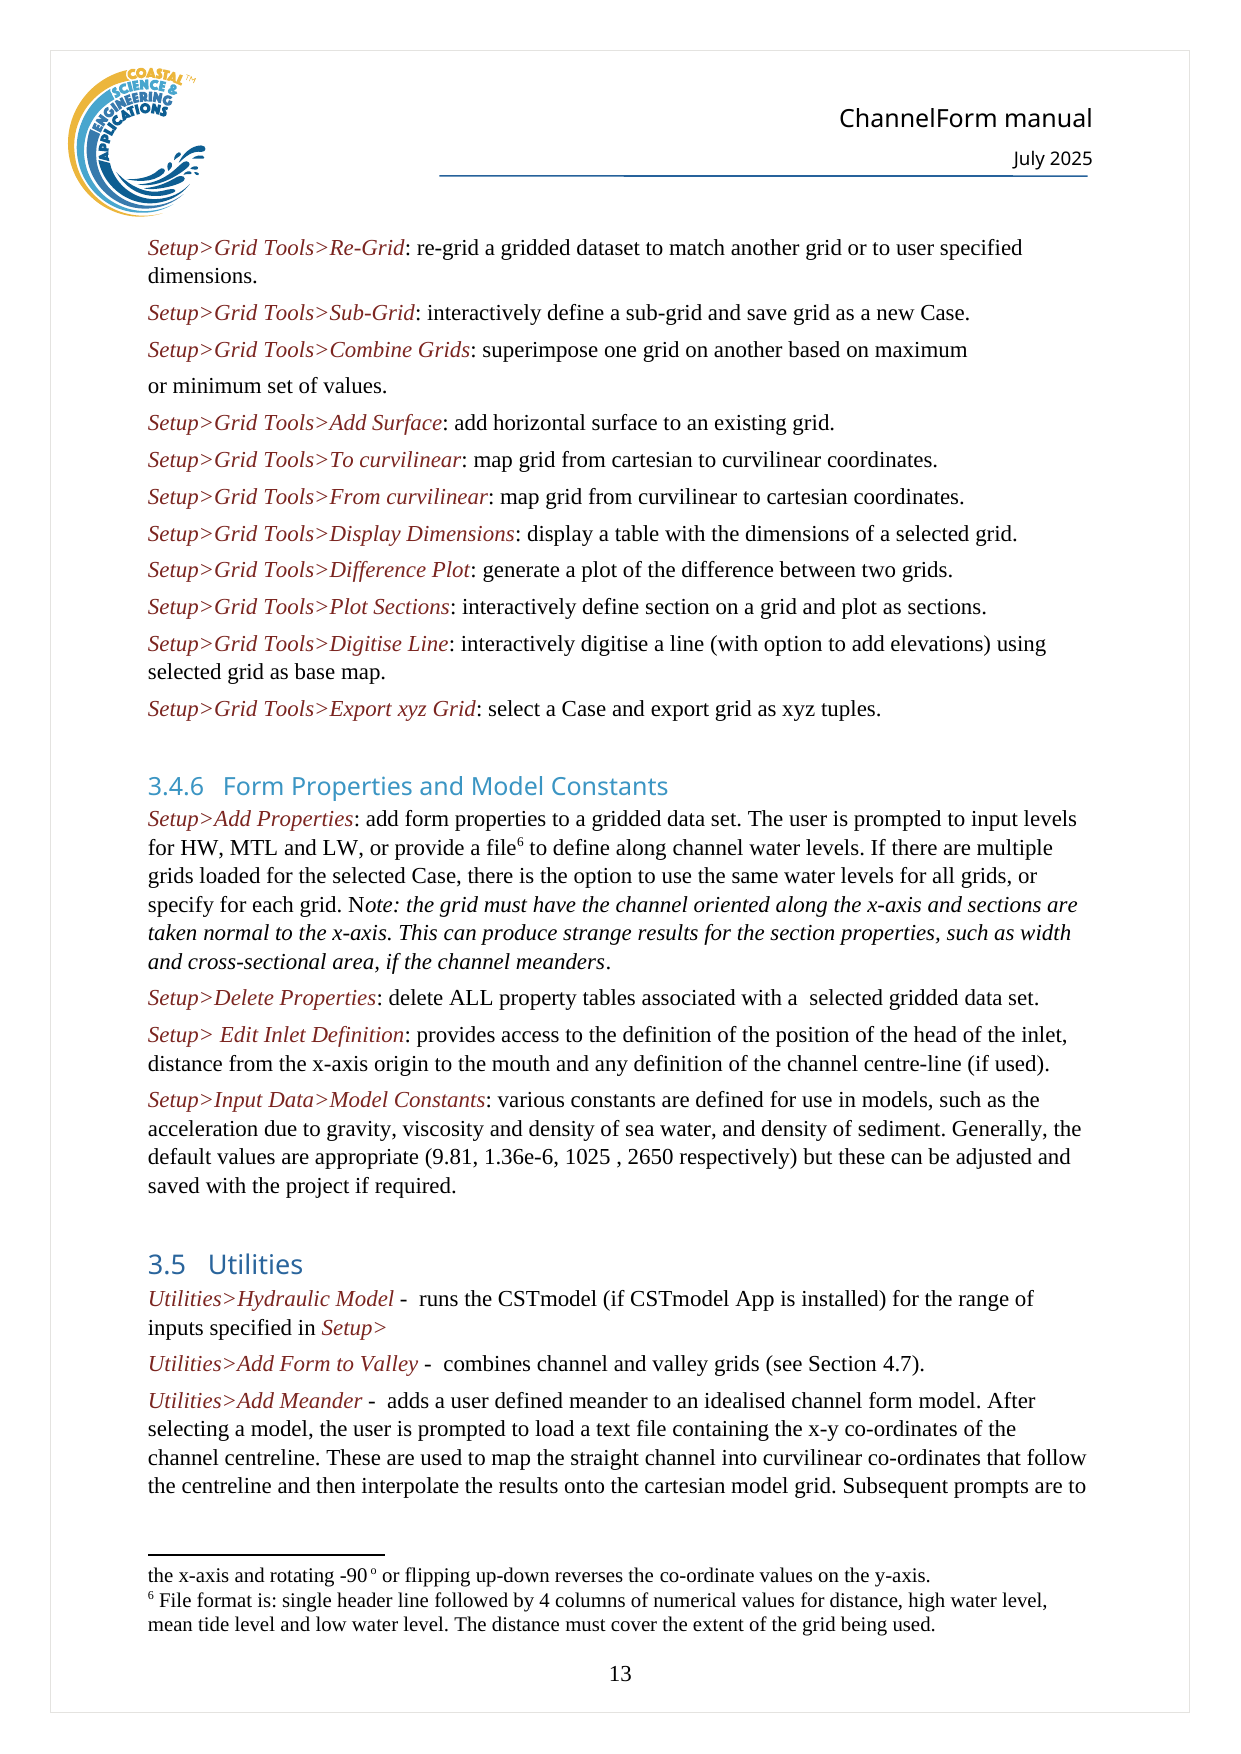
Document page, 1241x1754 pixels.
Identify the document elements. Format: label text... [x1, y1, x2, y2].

text Setup>Add Properties: add form properties to a gridded data set. The user is prompted to input levels for HW, MTL and LW, or provide a file to define along channel water levels. If there are multiple grids loaded for the selected Case, there is the option to use the same water levels for all grids, or specify for each grid. Note: the grid must have the channel oriented along the x-axis and sections are taken normal to the x-axis. This can produce strange results for the section properties, such as width and cross-sectional area, if the channel meanders. [148, 806, 1093, 974]
text Setup>Grid Tools>From curvilinear: map grid from curvilinear to cartesian coordinates. [148, 483, 1093, 509]
text Utilities>Hydraulic Model - runs the CSTmodel (if CSTmodel App is installed) for the range of inputs specified in Setup> [148, 1285, 1093, 1340]
text Setup>Input Data>Model Constants: various constants are defined for use in models, such as the acceleration due to gravity, viscosity and density of sea water, and density of sediment. Generally, the default values are appropriate (9.81, 1.36e-6, 1025 , 2650 respectively) but these can be adjusted and saved with the project if required. [148, 1086, 1093, 1198]
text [148, 1387, 1093, 1499]
text Setup>Grid Tools>Difference Plot: generate a plot of the difference between two grids. [148, 556, 1093, 583]
text Setup>Delete Properties: delete ALL property tables associated with a selected gridded data set. [148, 984, 1093, 1011]
text or minimum set of values. [148, 373, 1093, 399]
text Utilities>Add Form to Valley - combines channel and valley grids (see Section 4.7). [148, 1350, 1093, 1377]
text Setup>Grid Tools>Re-Grid: re-grid a gridded dataset to match another grid or to user specified dimensions. [148, 234, 1093, 289]
text Setup>Grid Tools>Digitise Line: interactively digitise a line (with option to add elevations) using selected grid as base map. [148, 630, 1093, 685]
text Setup>Grid Tools>Sub-Grid: interactively define a sub-grid and save grid as a new Case. [148, 299, 1093, 325]
text Setup>Grid Tools>Plot Sections: interactively define section on a grid and plot as sections. [148, 593, 1093, 619]
text Setup>Grid Tools>Add Surface: add horizontal surface to an existing grid. [148, 409, 1093, 436]
text Setup>Grid Tools>To curvilinear: map grid from cartesian to curvilinear coordinates. [148, 446, 1093, 472]
subtitle Form Properties and Model Constants [148, 769, 1093, 803]
text Setup>Grid Tools>Display Dimensions: display a table with the dimensions of a selected grid. [148, 520, 1093, 546]
subtitle Utilities [148, 1245, 1093, 1282]
text Setup>Grid Tools>Combine Grids: superimpose one grid on another based on maximum [148, 336, 1093, 362]
text Setup> Edit Inlet Definition: provides access to the definition of the position of the head of the inlet, distance from the x-axis origin to the mouth and any definition of the channel centre-line (if used). [148, 1021, 1093, 1076]
text Setup>Grid Tools>Export xyz Grid: select a Case and export grid as xyz tuples. [148, 695, 1093, 722]
